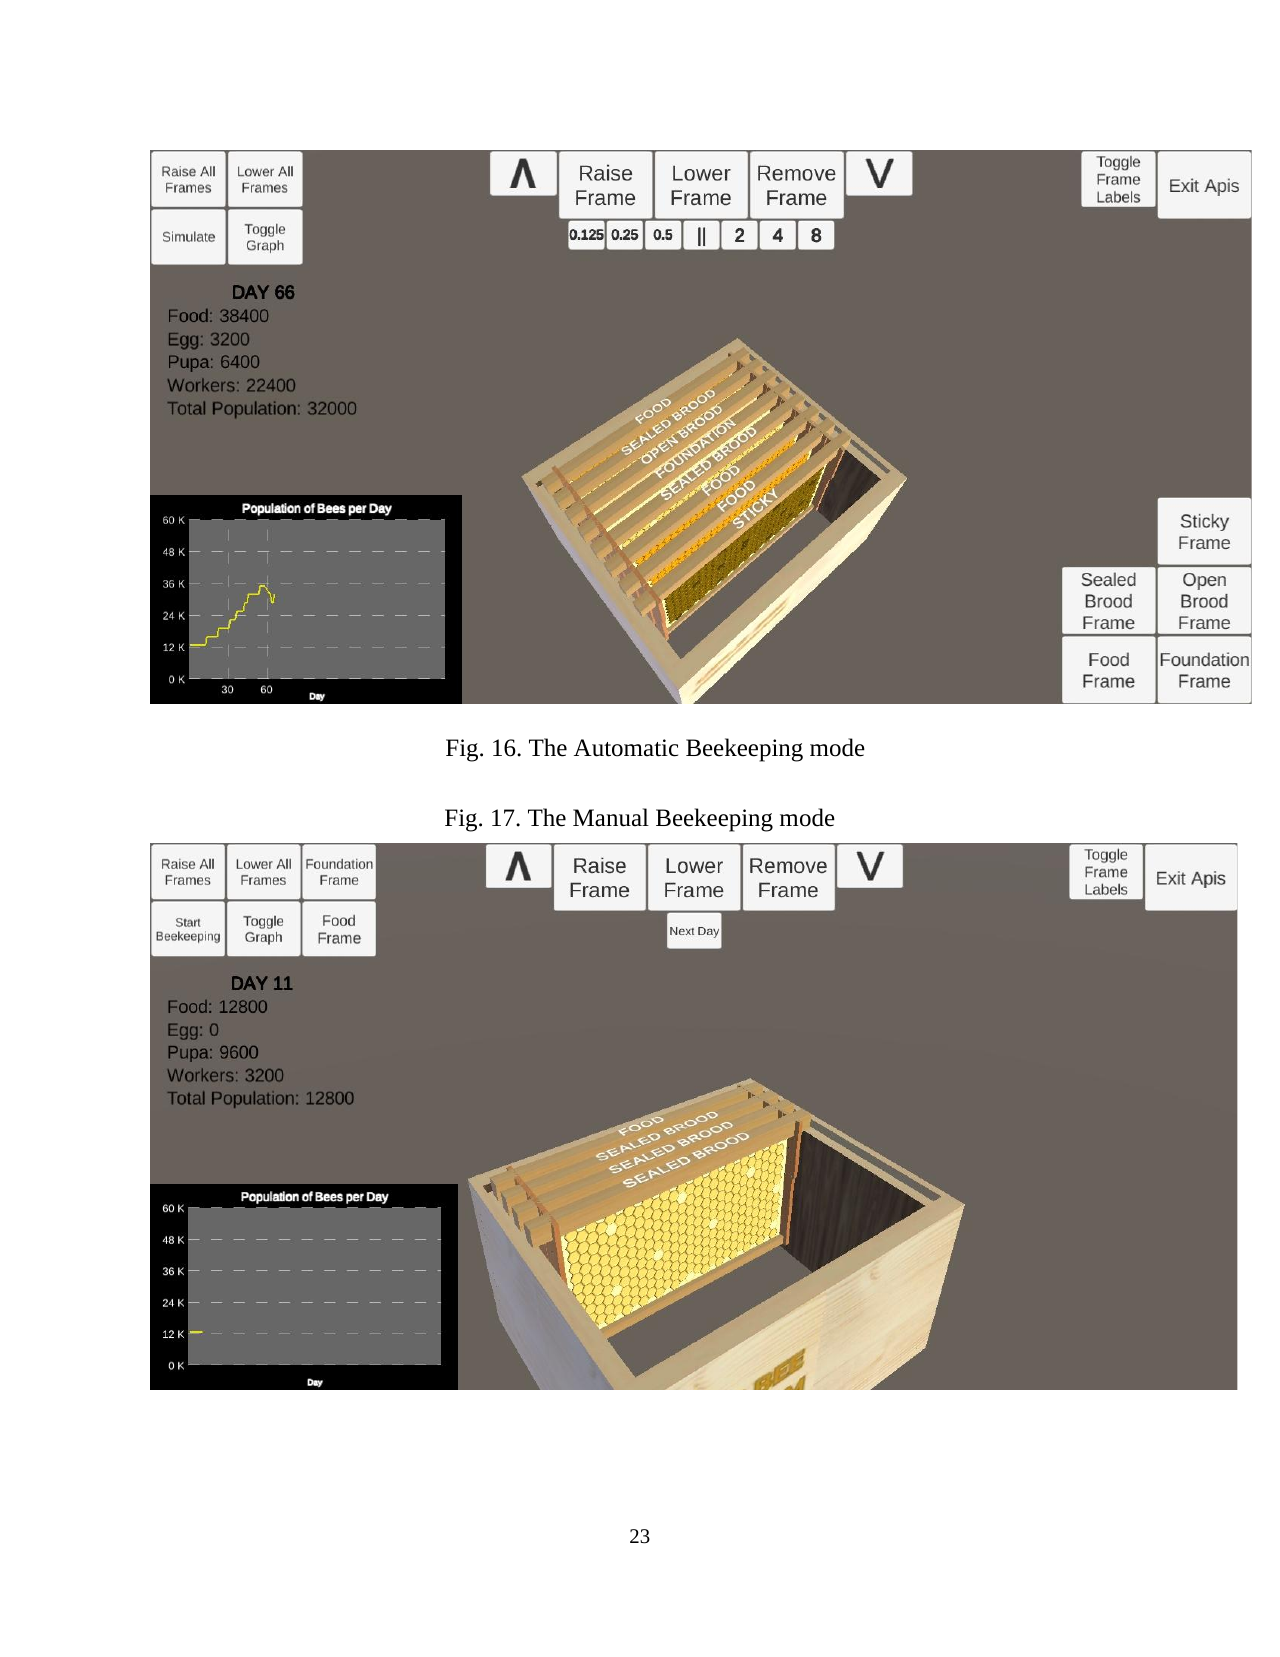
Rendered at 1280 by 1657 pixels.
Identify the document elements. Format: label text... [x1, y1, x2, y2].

picture [150, 843, 1238, 1390]
picture [150, 150, 1252, 704]
text Fig. 17. The Manual Beekeeping mode [150, 803, 1129, 831]
text Fig. 16. The Automatic Beekeeping mode [150, 704, 1129, 761]
